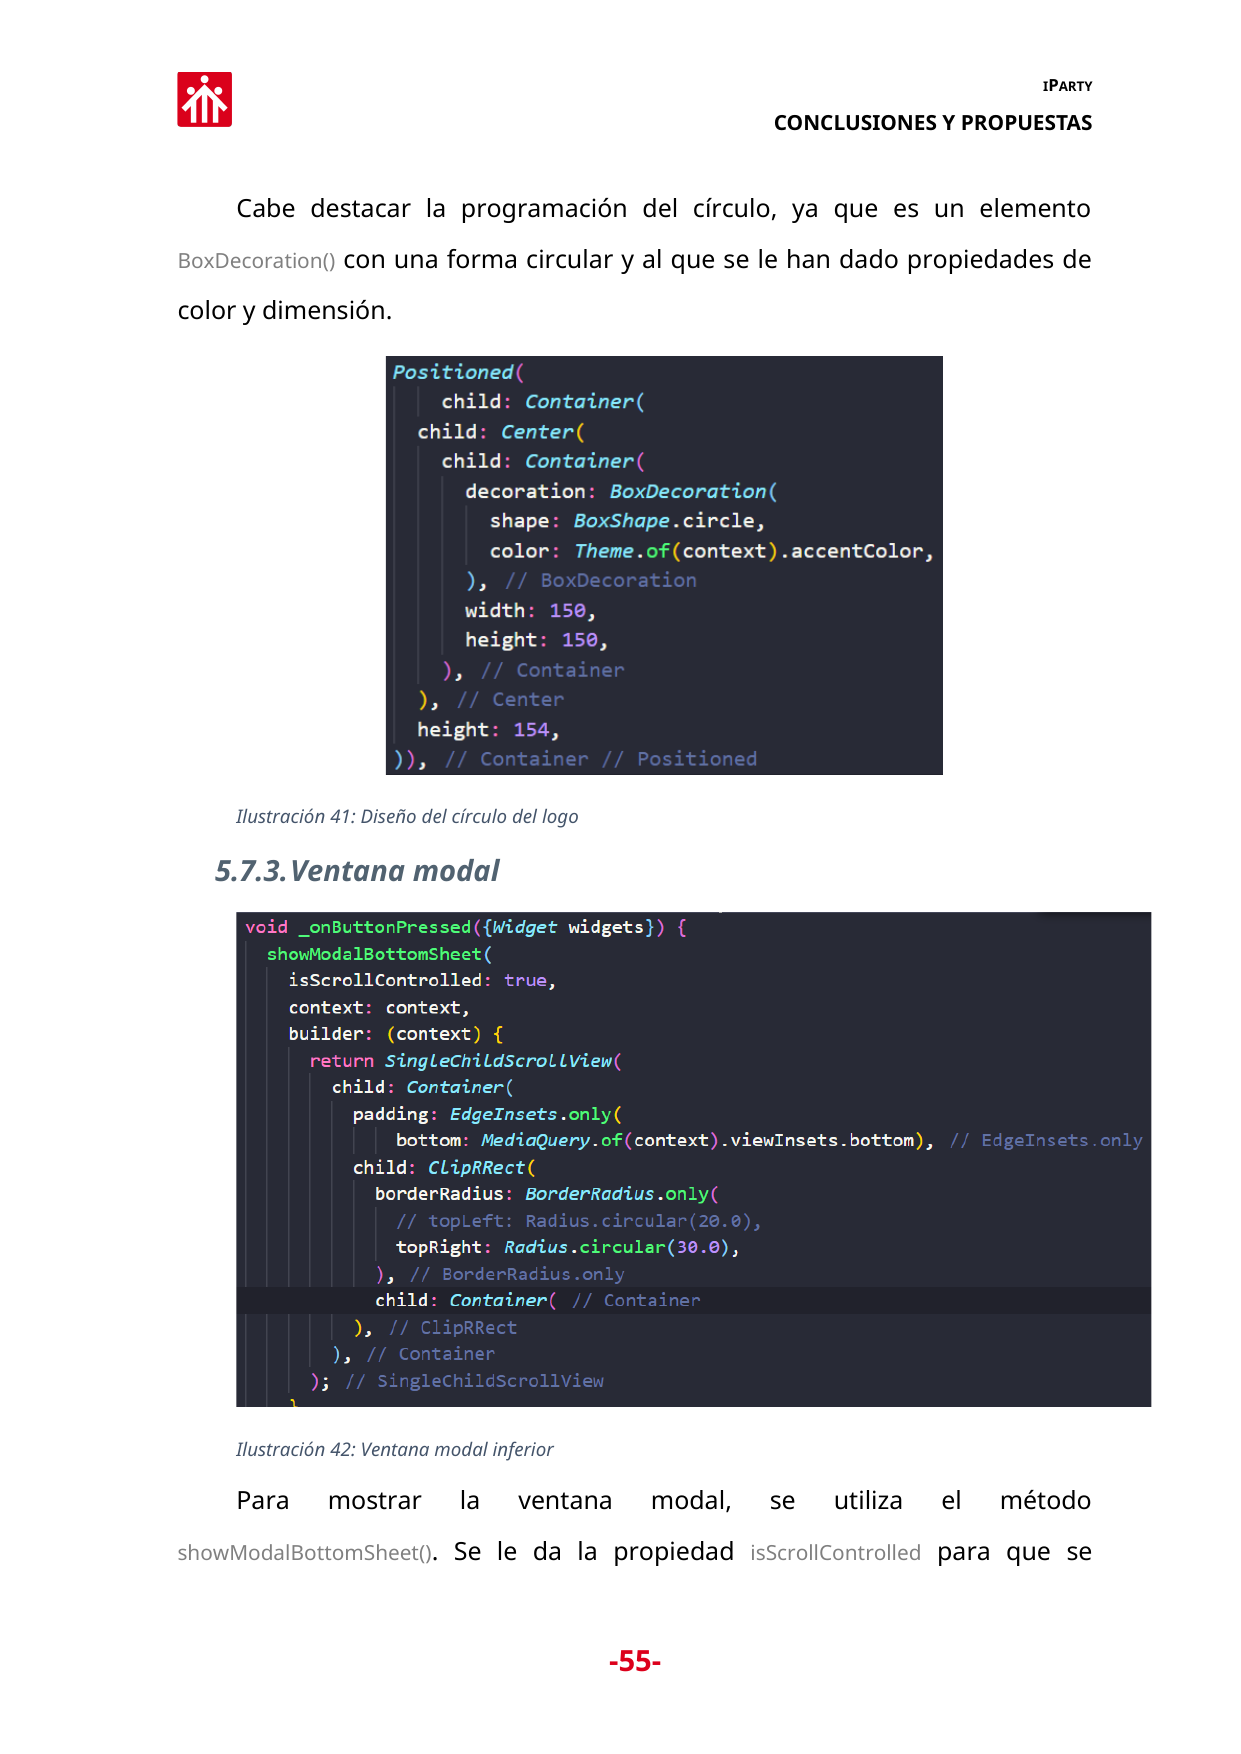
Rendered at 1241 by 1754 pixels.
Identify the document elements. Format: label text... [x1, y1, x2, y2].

text Cabe destacar la programación del círculo, ya que es un elemento BoxDecoration() con una forma circular y al que se le han dado propiedades de color y dimensión. [177, 191, 1092, 327]
picture [385, 356, 943, 775]
text Ilustración : Diseño del círculo del logo [177, 804, 1092, 829]
picture [236, 912, 1152, 1407]
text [177, 1483, 1092, 1568]
text Ilustración : Ventana modal inferior [177, 1436, 1092, 1462]
subtitle Ventana modal [215, 850, 1092, 890]
picture [177, 72, 232, 127]
